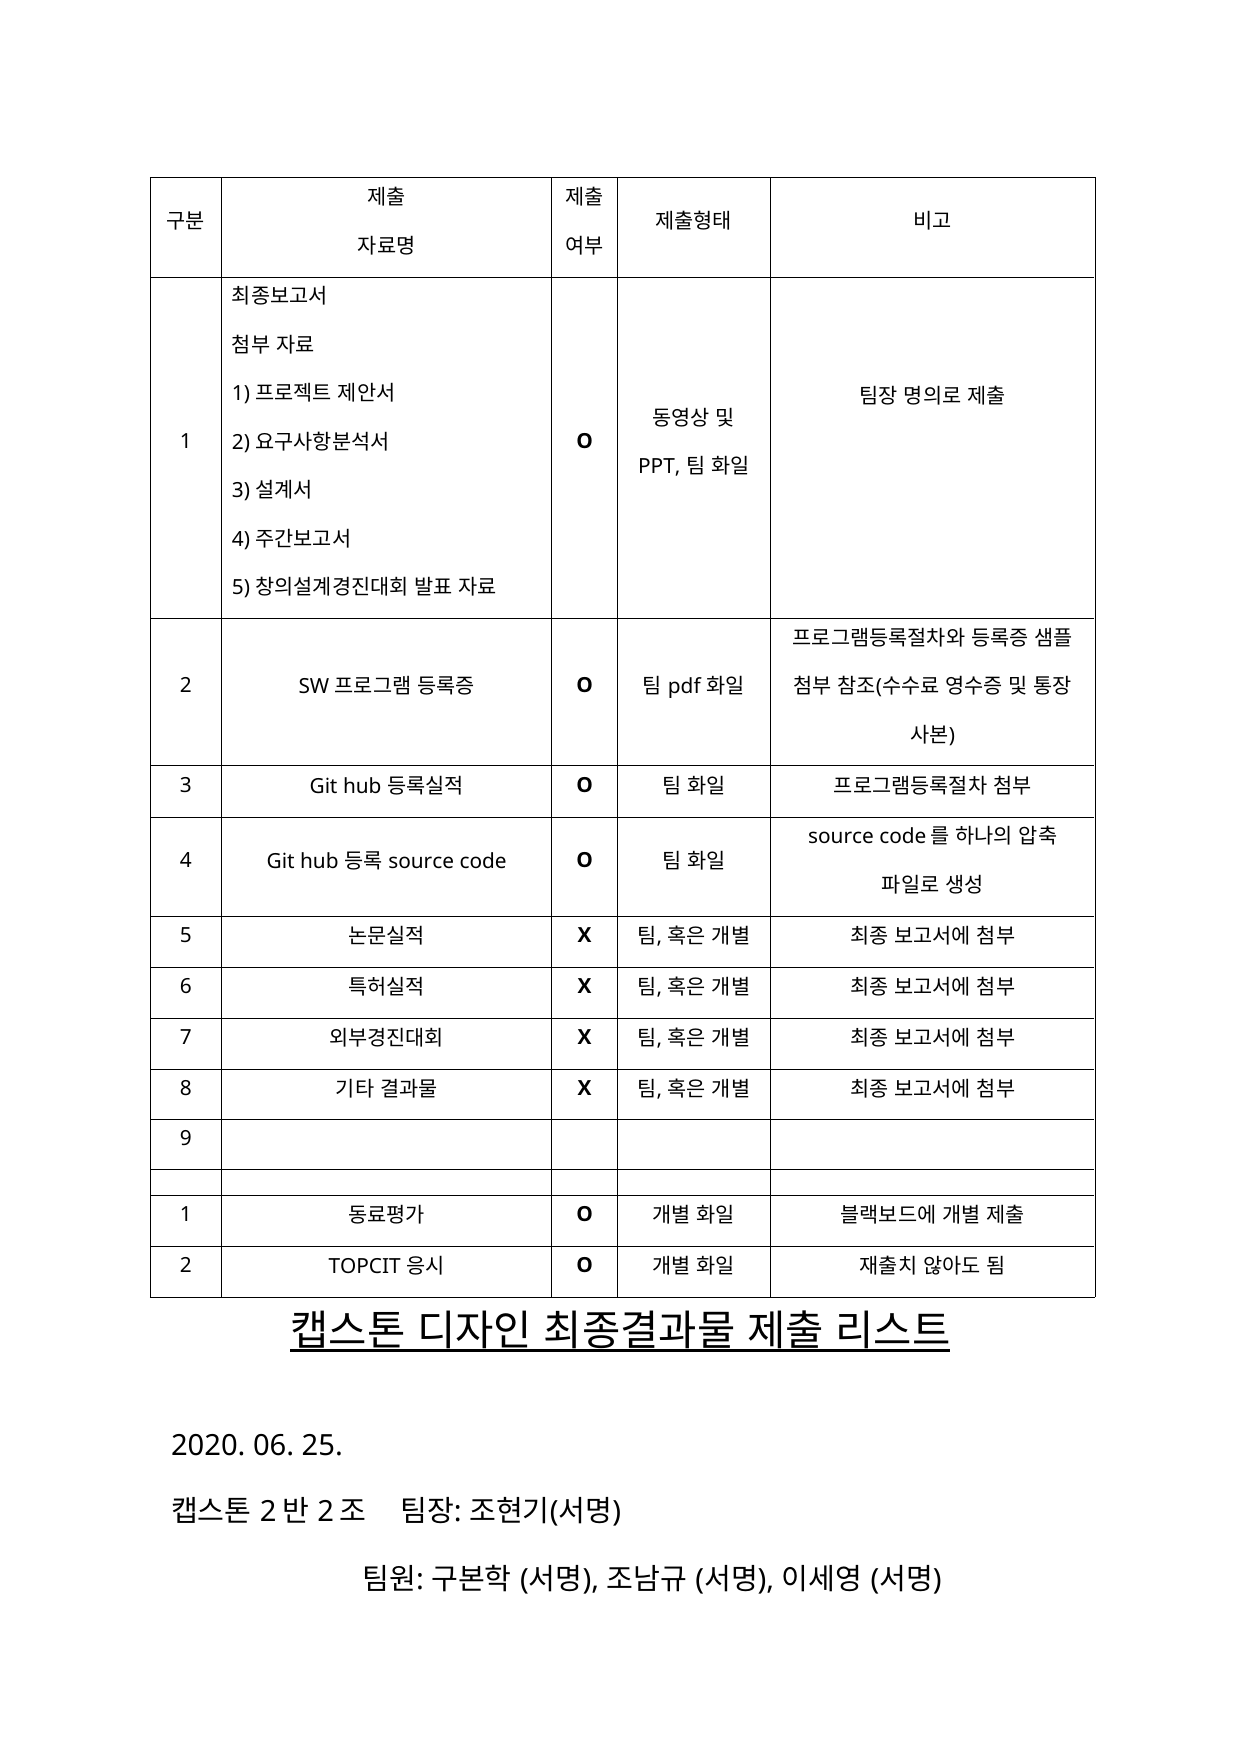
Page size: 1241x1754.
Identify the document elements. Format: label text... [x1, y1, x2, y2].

table_header 비고 [771, 178, 1095, 276]
table_cell 팀, 혹은 개별 [618, 917, 770, 967]
table_cell 외부경진대회 [222, 1019, 551, 1068]
table_cell 동료평가 [222, 1196, 551, 1246]
table_cell 팀, 혹은 개별 [618, 1019, 770, 1068]
table_cell 팀, 혹은 개별 [618, 1070, 770, 1119]
table_cell 팀 화일 [618, 766, 770, 816]
text 팀원: 구본학 (서명), 조남규 (서명), 이세영 (서명) [150, 1556, 1090, 1598]
table_cell [222, 1170, 551, 1195]
table_cell 2 [151, 619, 221, 765]
table_header 구분 [151, 178, 221, 276]
table_cell 최종 보고서에 첨부 [771, 1018, 1095, 1068]
text 캡스톤 2반 2조 팀장: 조현기(서명) [150, 1488, 1090, 1530]
table_cell X [552, 1019, 617, 1068]
table_cell 1 [151, 278, 221, 618]
table_cell [552, 1170, 617, 1195]
table_cell 2 [151, 1247, 221, 1297]
table_cell O [552, 278, 617, 618]
table_cell SW 프로그램 등록증 [222, 619, 551, 765]
table_cell Git hub 등록 source code [222, 818, 551, 916]
table_cell O [552, 818, 617, 916]
table_cell 기타 결과물 [222, 1070, 551, 1119]
table_cell 7 [151, 1019, 221, 1068]
table_header 제출형태 [618, 178, 770, 276]
table_cell 9 [151, 1120, 221, 1168]
table_cell X [552, 1070, 617, 1119]
table_cell TOPCIT 응시 [222, 1247, 551, 1297]
table_cell 8 [151, 1070, 221, 1119]
table_cell 팀 화일 [618, 818, 770, 916]
text 캡스톤 디자인 최종결과물 제출 리스트 [150, 1298, 1090, 1358]
table_cell 동영상 및 PPT, 팀 화일 [618, 278, 770, 618]
table_cell 팀 pdf 화일 [618, 619, 770, 765]
table_cell 3 [151, 766, 221, 816]
table_cell 개별 화일 [618, 1196, 770, 1246]
table_cell 블랙보드에 개별 제출 [771, 1195, 1095, 1246]
table_cell [771, 1119, 1095, 1168]
table_cell 최종보고서 첨부 자료 1) 프로젝트 제안서 2) 요구사항분석서 3) 설계서 4) 주간보고서 5) 창의설계경진대회 발표 자료 [222, 278, 551, 618]
table_cell 최종 보고서에 첨부 [771, 967, 1095, 1017]
table_cell 개별 화일 [618, 1247, 770, 1297]
table_cell [222, 1120, 551, 1168]
table_cell X [552, 968, 617, 1017]
table_cell 논문실적 [222, 917, 551, 967]
table_cell [552, 1120, 617, 1168]
table_cell [151, 1170, 221, 1195]
table_cell 5 [151, 917, 221, 967]
table_cell 프로그램등록절차와 등록증 샘플 첨부 참조(수수료 영수증 및 통장 사본) [771, 618, 1095, 765]
table_cell [618, 1120, 770, 1168]
table_cell 팀, 혹은 개별 [618, 968, 770, 1017]
table_cell 재출치 않아도 됨 [771, 1246, 1095, 1297]
table_cell O [552, 1247, 617, 1297]
table_cell 최종 보고서에 첨부 [771, 916, 1095, 967]
table_cell 1 [151, 1196, 221, 1246]
table_cell [771, 1169, 1095, 1195]
table_cell X [552, 917, 617, 967]
table_cell [618, 1170, 770, 1195]
table_cell Git hub 등록실적 [222, 766, 551, 816]
table_cell O [552, 619, 617, 765]
table_cell O [552, 1196, 617, 1246]
table_cell 프로그램등록절차 첨부 [771, 765, 1095, 816]
text 2020. 06. 25. [150, 1424, 1090, 1464]
table_cell O [552, 766, 617, 816]
table_header 제출 자료명 [222, 178, 551, 276]
table_cell 최종 보고서에 첨부 [771, 1069, 1095, 1119]
table_cell 6 [151, 968, 221, 1017]
table_cell 4 [151, 818, 221, 916]
table_cell 특허실적 [222, 968, 551, 1017]
table_cell 팀장 명의로 제출 [771, 276, 1095, 618]
table_header 제출 여부 [552, 178, 617, 276]
table_cell source code를 하나의 압축 파일로 생성 [771, 816, 1095, 916]
